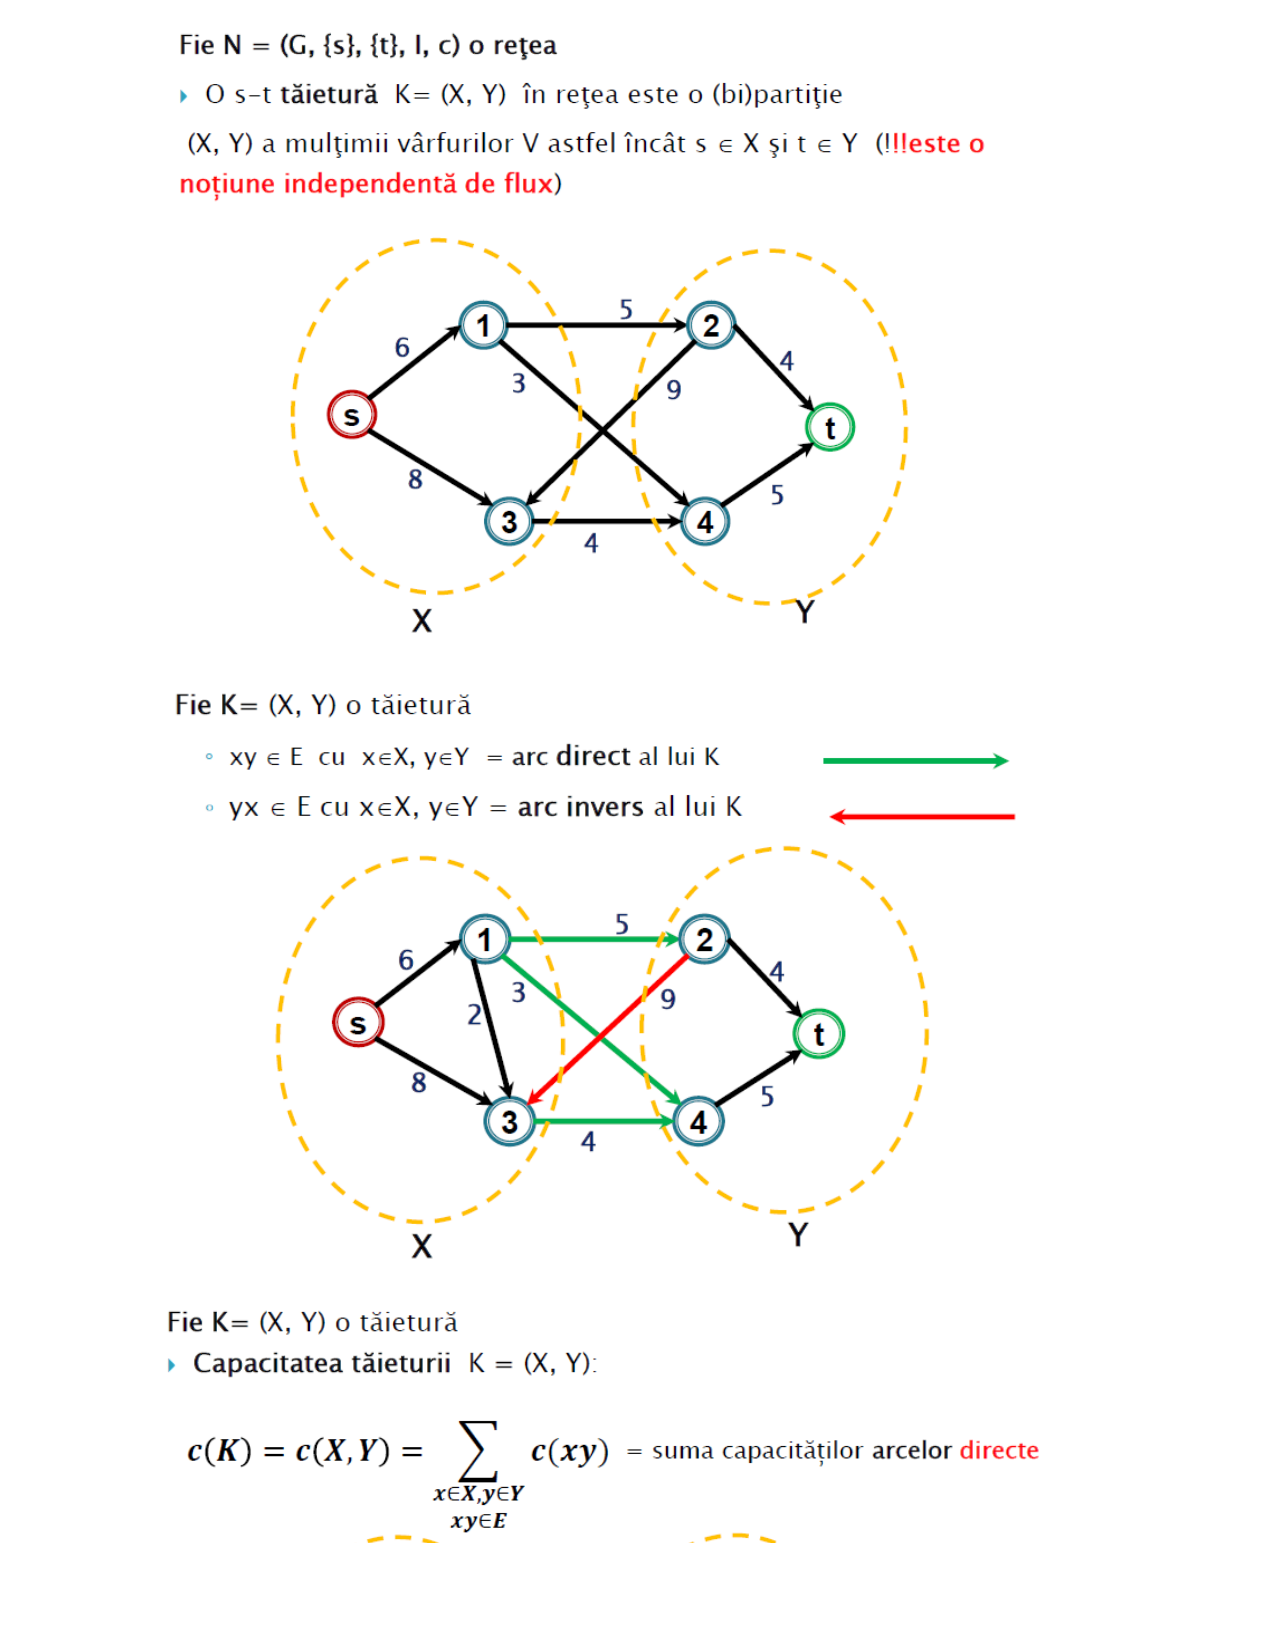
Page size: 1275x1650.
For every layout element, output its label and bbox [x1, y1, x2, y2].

picture [150, 668, 1041, 1270]
picture [150, 14, 1029, 650]
picture [150, 1288, 1051, 1543]
